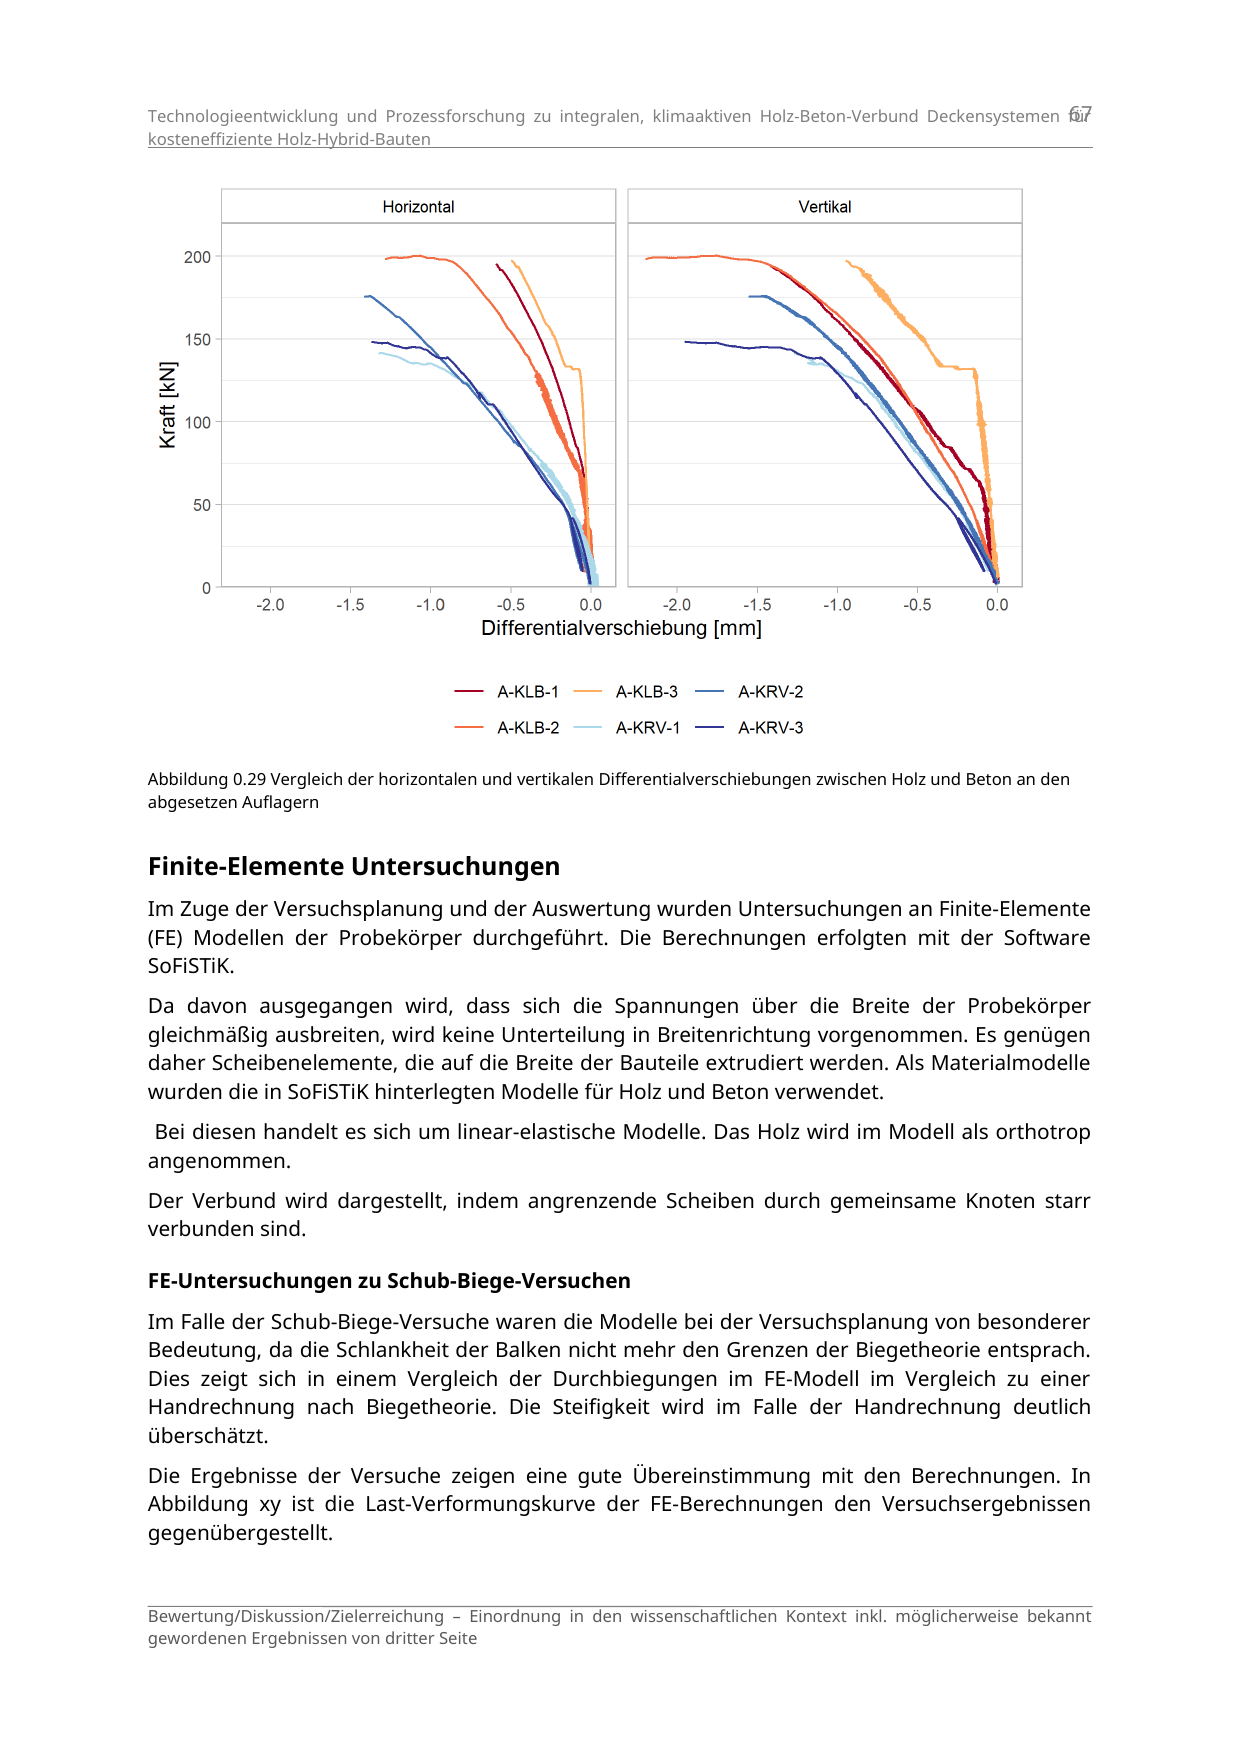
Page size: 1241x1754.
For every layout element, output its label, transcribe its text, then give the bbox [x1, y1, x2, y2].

picture [147, 177, 1034, 768]
text Im Falle der Schub-Biege-Versuche waren die Modelle bei der Versuchsplanung von besonderer Bedeutung, da die Schlankheit der Balken nicht mehr den Grenzen der Biegetheorie entsprach. Dies zeigt sich in einem Vergleich der Durchbiegungen im FE-Modell im Vergleich zu einer Handrechnung nach Biegetheorie. Die Steifigkeit wird im Falle der Handrechnung deutlich überschätzt. [148, 1307, 1092, 1449]
text Da davon ausgegangen wird, dass sich die Spannungen über die Breite der Probekörper gleichmäßig ausbreiten, wird keine Unterteilung in Breitenrichtung vorgenommen. Es genügen daher Scheibenelemente, die auf die Breite der Bauteile extrudiert werden. Als Materialmodelle wurden die in SoFiSTiK hinterlegten Modelle für Holz und Beton verwendet. [148, 992, 1092, 1105]
subtitle FE-Untersuchungen zu Schub-Biege-Versuchen [148, 1267, 1092, 1295]
text Die Ergebnisse der Versuche zeigen eine gute Übereinstimmung mit den Berechnungen. In Abbildung xy ist die Last-Verformungskurve der FE-Berechnungen den Versuchsergebnissen gegenübergestellt. [148, 1461, 1092, 1546]
text Der Verbund wird dargestellt, indem angrenzende Scheiben durch gemeinsame Knoten starr verbunden sind. [148, 1186, 1092, 1243]
subtitle Finite-Elemente Untersuchungen [148, 848, 1092, 883]
text Im Zuge der Versuchsplanung und der Auswertung wurden Untersuchungen an Finite-Elemente (FE) Modellen der Probekörper durchgeführt. Die Berechnungen erfolgten mit der Software SoFiSTiK. [148, 894, 1092, 980]
text Bei diesen handelt es sich um linear-elastische Modelle. Das Holz wird im Modell als orthotrop angenommen. [148, 1117, 1092, 1174]
